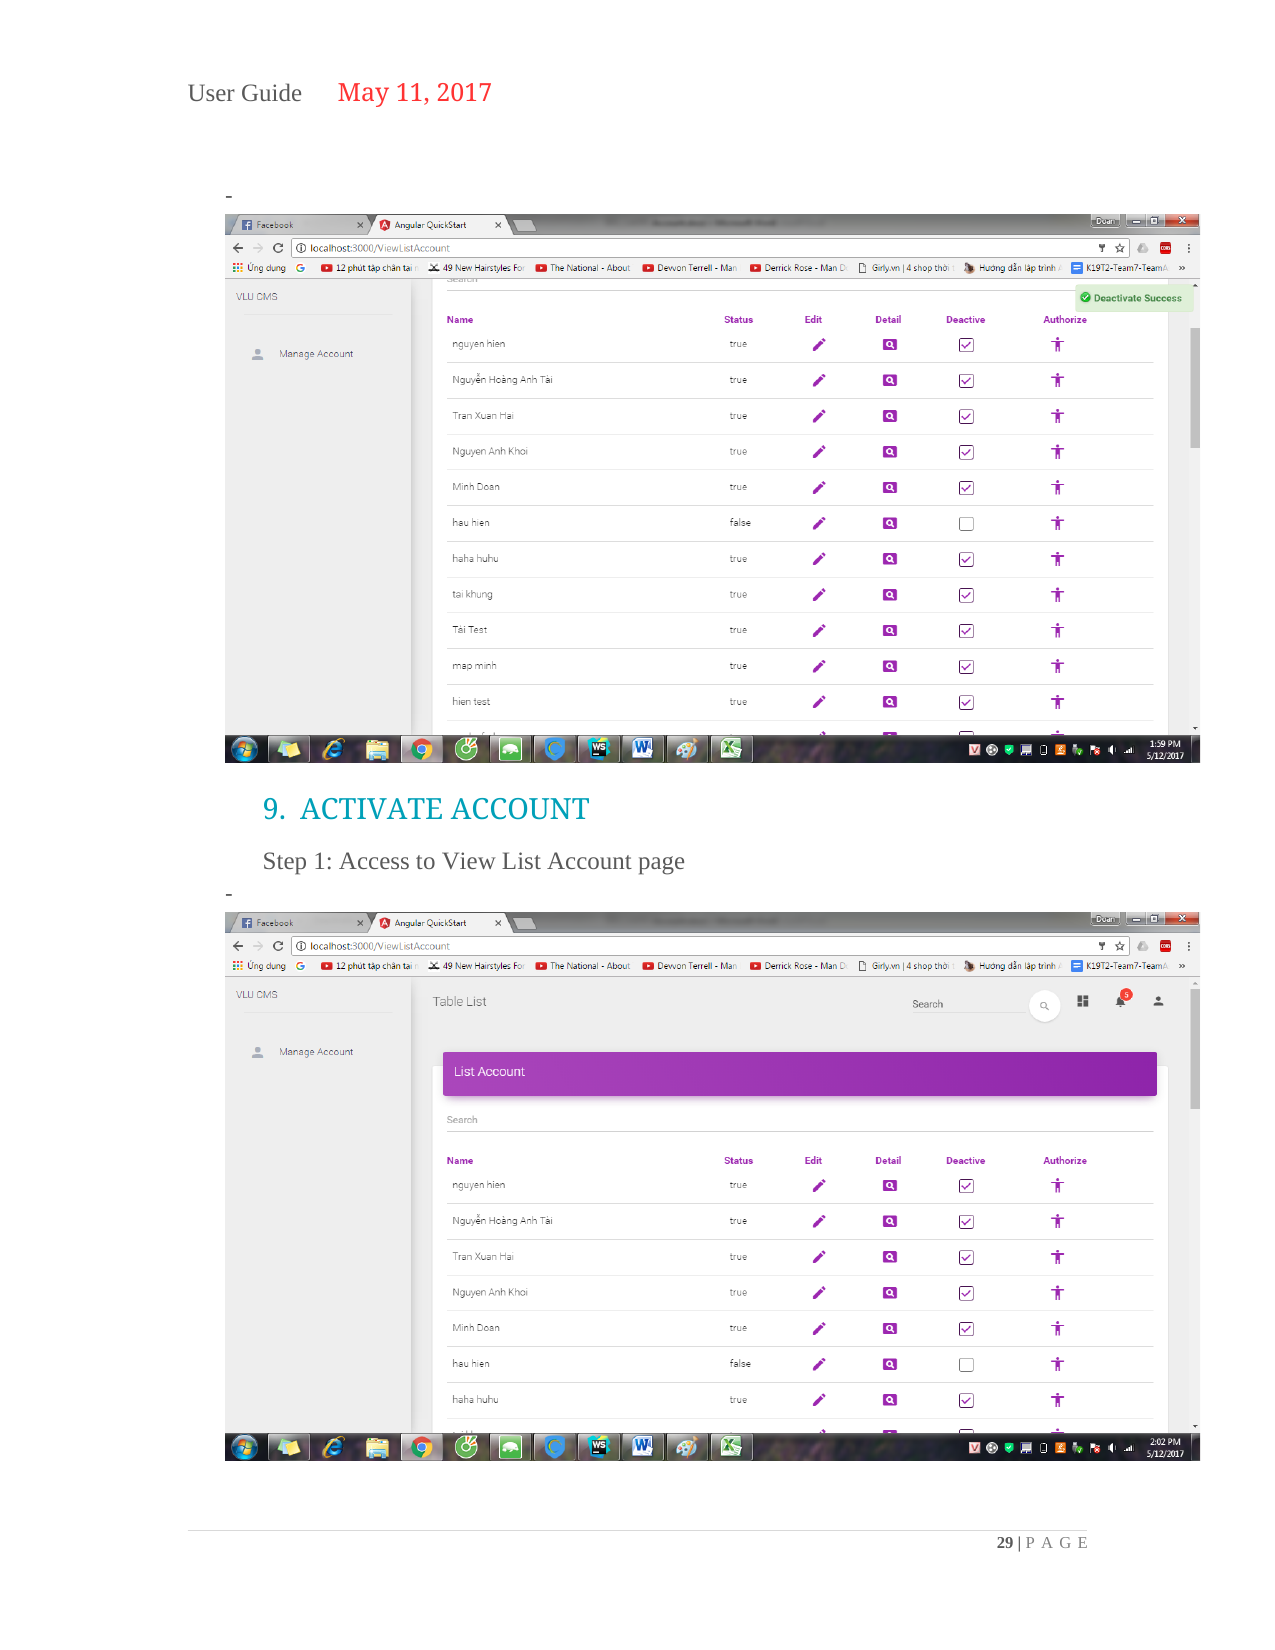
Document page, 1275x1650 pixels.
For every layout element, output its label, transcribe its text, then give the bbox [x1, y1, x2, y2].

picture [225, 214, 1200, 763]
list Step 1: Access to View List Account page [262, 846, 1087, 875]
picture [225, 912, 1200, 1461]
subtitle Activate Account [262, 788, 1087, 828]
